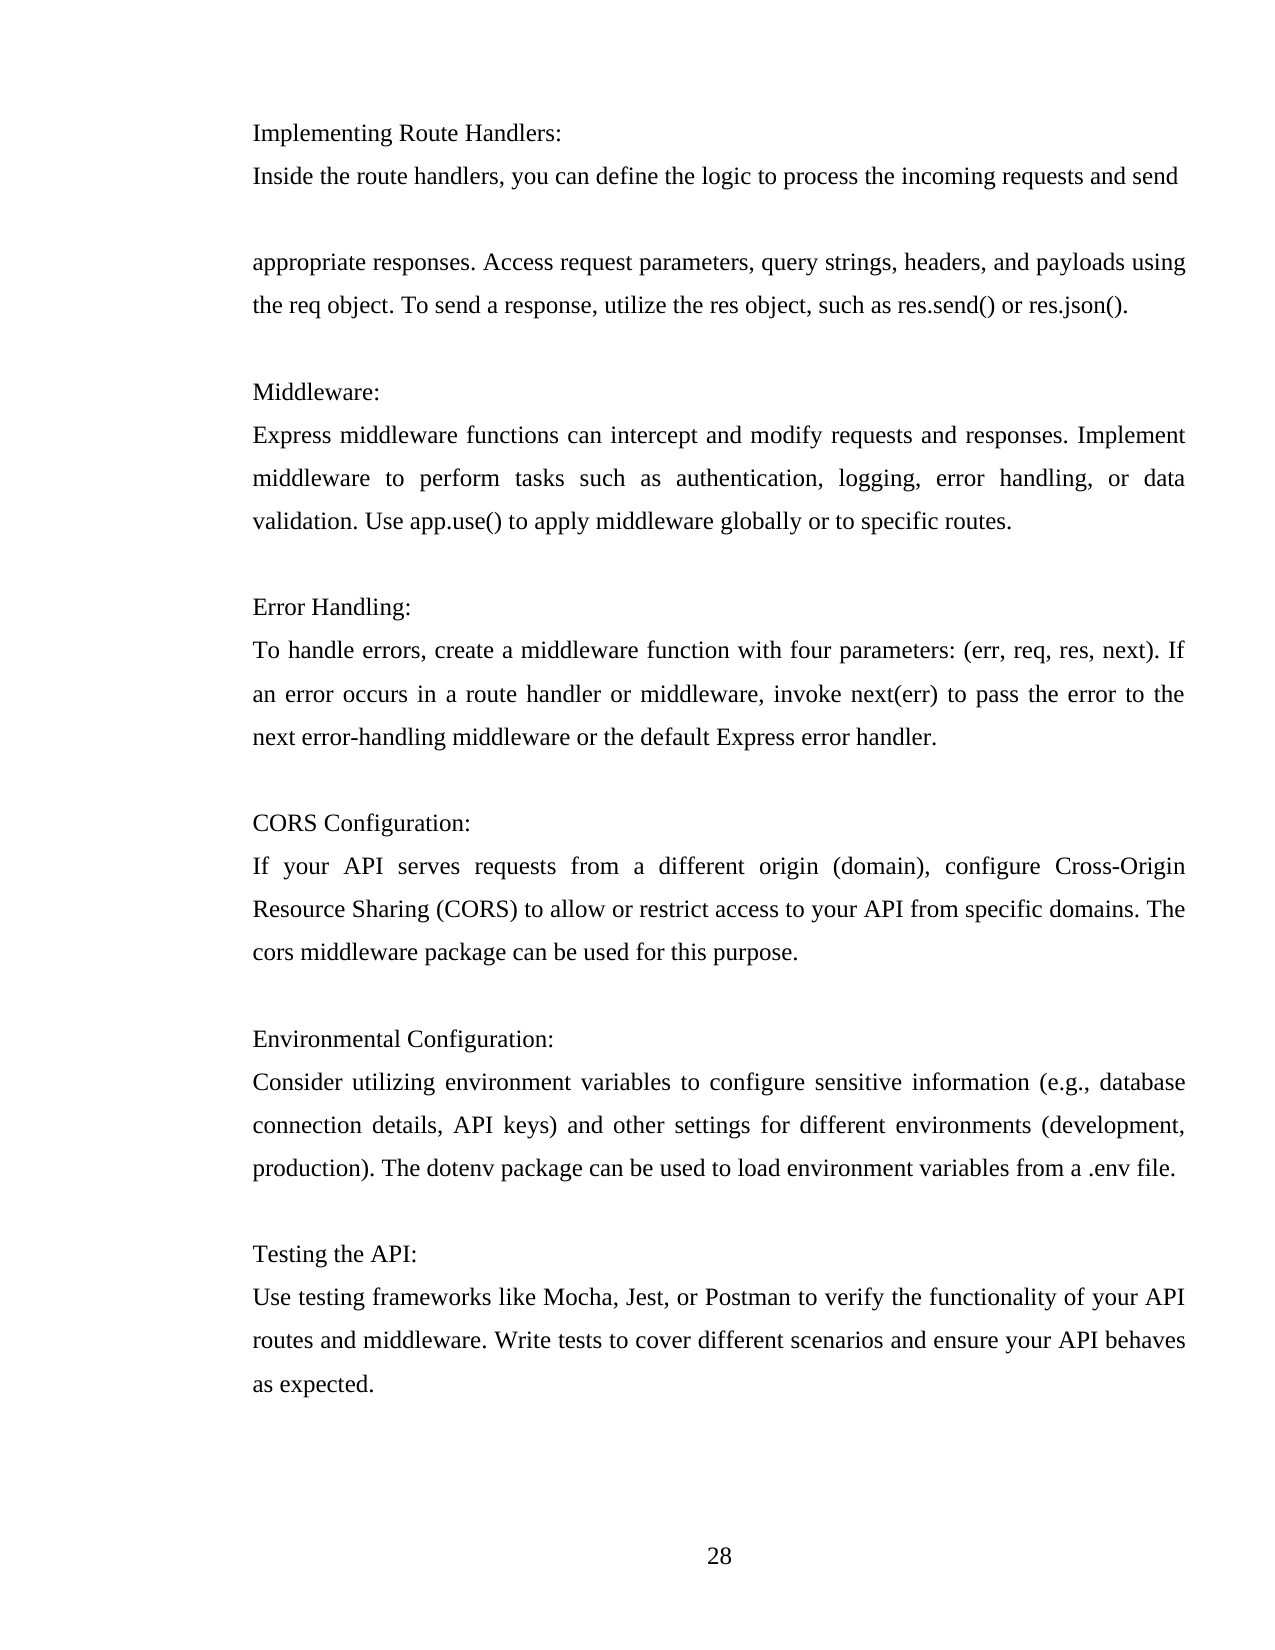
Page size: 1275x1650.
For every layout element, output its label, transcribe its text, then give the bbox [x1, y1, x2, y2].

text appropriate responses. Access request parameters, query strings, headers, and payloads using the req object. To send a response, utilize the res object, such as res.send() or res.json(). [252, 247, 1186, 319]
text 28 [252, 1541, 1186, 1570]
text Testing the API: [177, 1239, 1186, 1268]
text Inside the route handlers, you can define the logic to process the incoming requests and send [252, 161, 1186, 190]
text CORS Configuration: [252, 808, 1186, 837]
text If your API serves requests from a different origin (domain), configure Cross-Origin Resource Sharing (CORS) to allow or restrict access to your API from specific domains. The cors middleware package can be used for this purpose. [252, 851, 1186, 966]
text To handle errors, create a middleware function with four parameters: (err, req, res, next). If an error occurs in a route handler or middleware, invoke next(err) to pass the error to the next error-handling middleware or the default Express error handler. [252, 636, 1186, 751]
text Error Handling: [252, 592, 1186, 621]
text Consider utilizing environment variables to configure sensitive information (e.g., database connection details, API keys) and other settings for different environments (development, production). The dotenv package can be used to load environment variables from a .env file. [252, 1067, 1186, 1182]
text Middleware: [252, 377, 1186, 406]
text Environmental Configuration: [252, 1024, 1186, 1052]
text Express middleware functions can intercept and modify requests and responses. Implement middleware to perform tasks such as authentication, logging, error handling, or data validation. Use app.use() to apply middleware globally or to specific routes. [252, 420, 1186, 535]
text Implementing Route Handlers: [252, 118, 1186, 147]
text Use testing frameworks like Mocha, Jest, or Postman to verify the functionality of your API routes and middleware. Write tests to cover different scenarios and ensure your API behaves as expected. [252, 1282, 1186, 1397]
